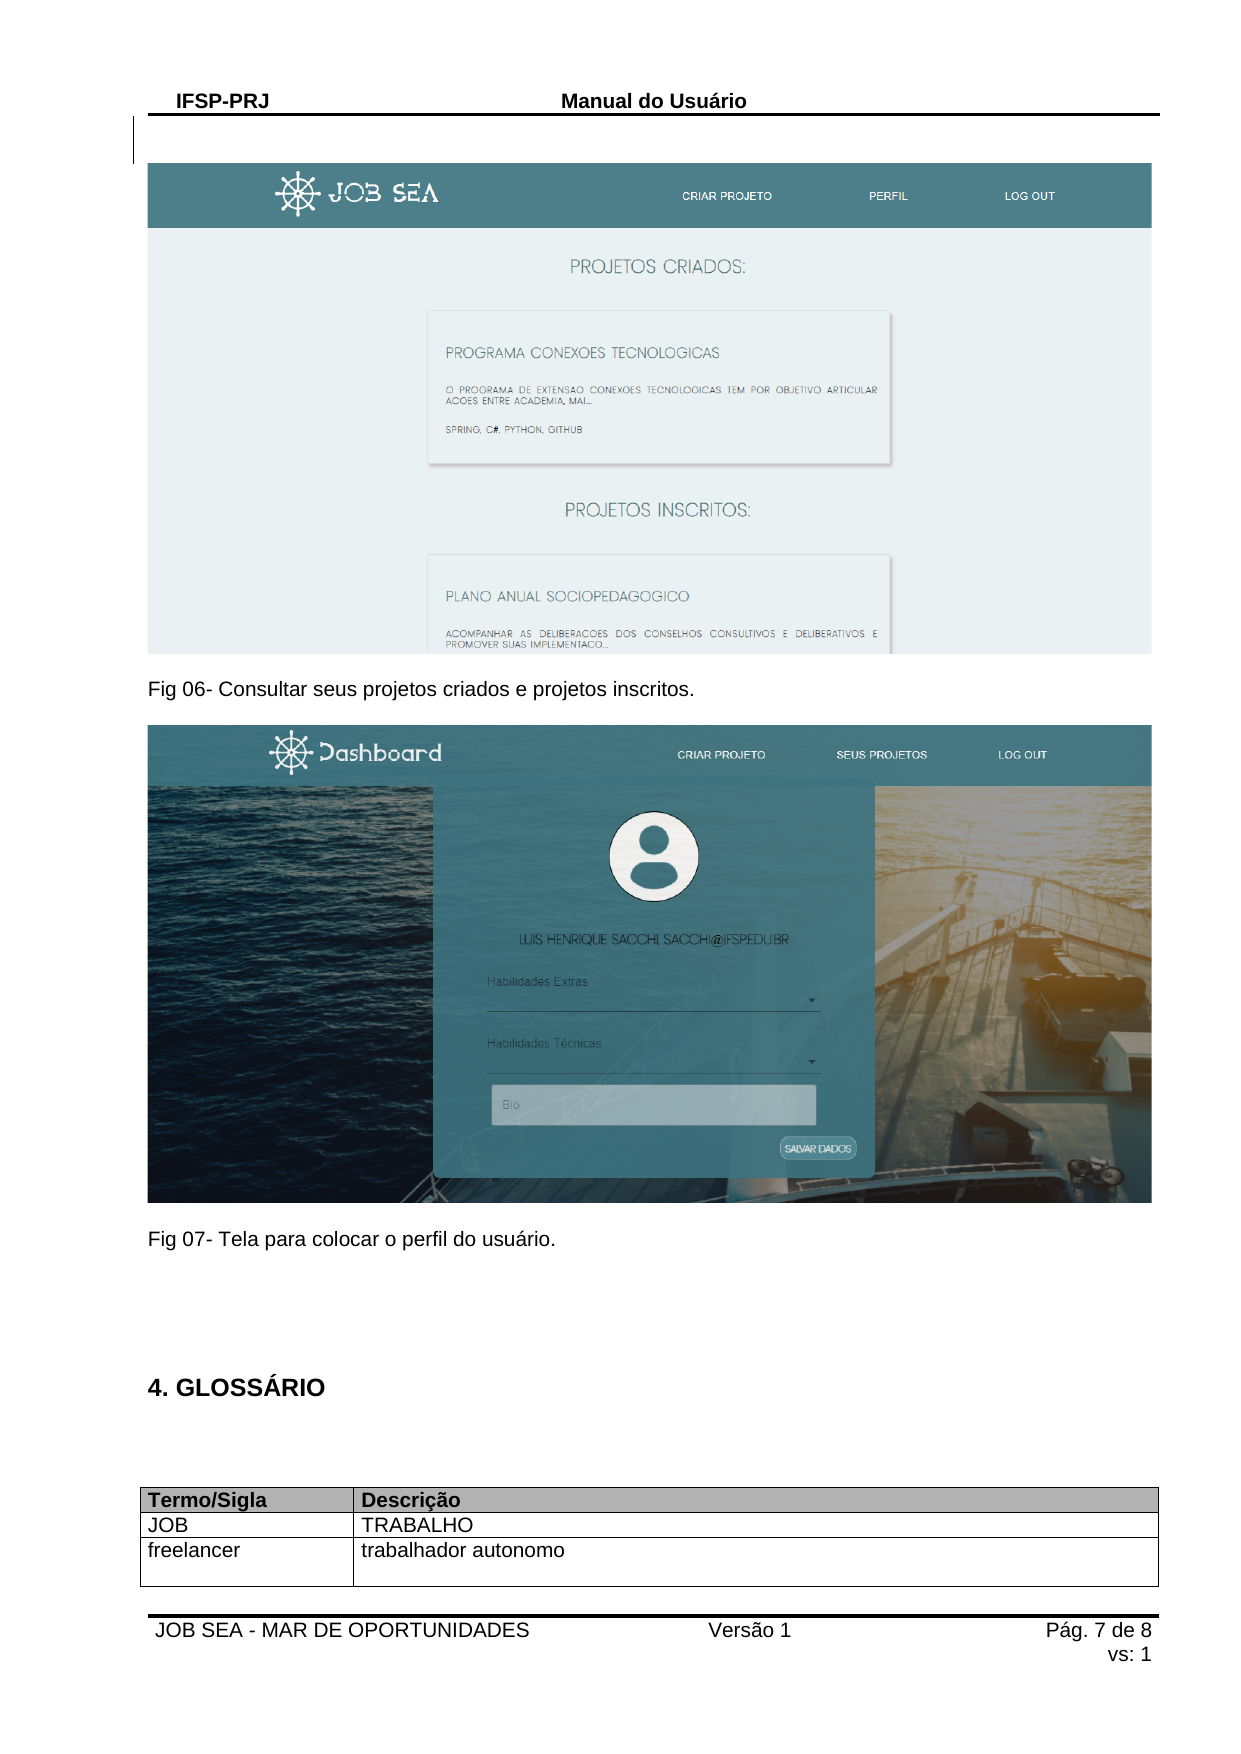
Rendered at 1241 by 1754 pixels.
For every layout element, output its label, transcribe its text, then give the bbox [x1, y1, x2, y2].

text Fig 06- Consultar seus projetos criados e projetos inscritos. [148, 677, 1152, 701]
table_header Descrição [354, 1488, 1158, 1512]
table_cell trabalhador autonomo [354, 1538, 1158, 1586]
subtitle glossário [148, 1373, 1152, 1401]
picture [147, 163, 1152, 654]
picture [147, 725, 1152, 1203]
text Fig 07- Tela para colocar o perfil do usuário. [148, 1227, 1152, 1251]
table_cell freelancer [141, 1538, 353, 1586]
table_header Termo/Sigla [141, 1488, 353, 1512]
table_cell JOB [141, 1513, 353, 1537]
table_cell TRABALHO [354, 1513, 1158, 1537]
